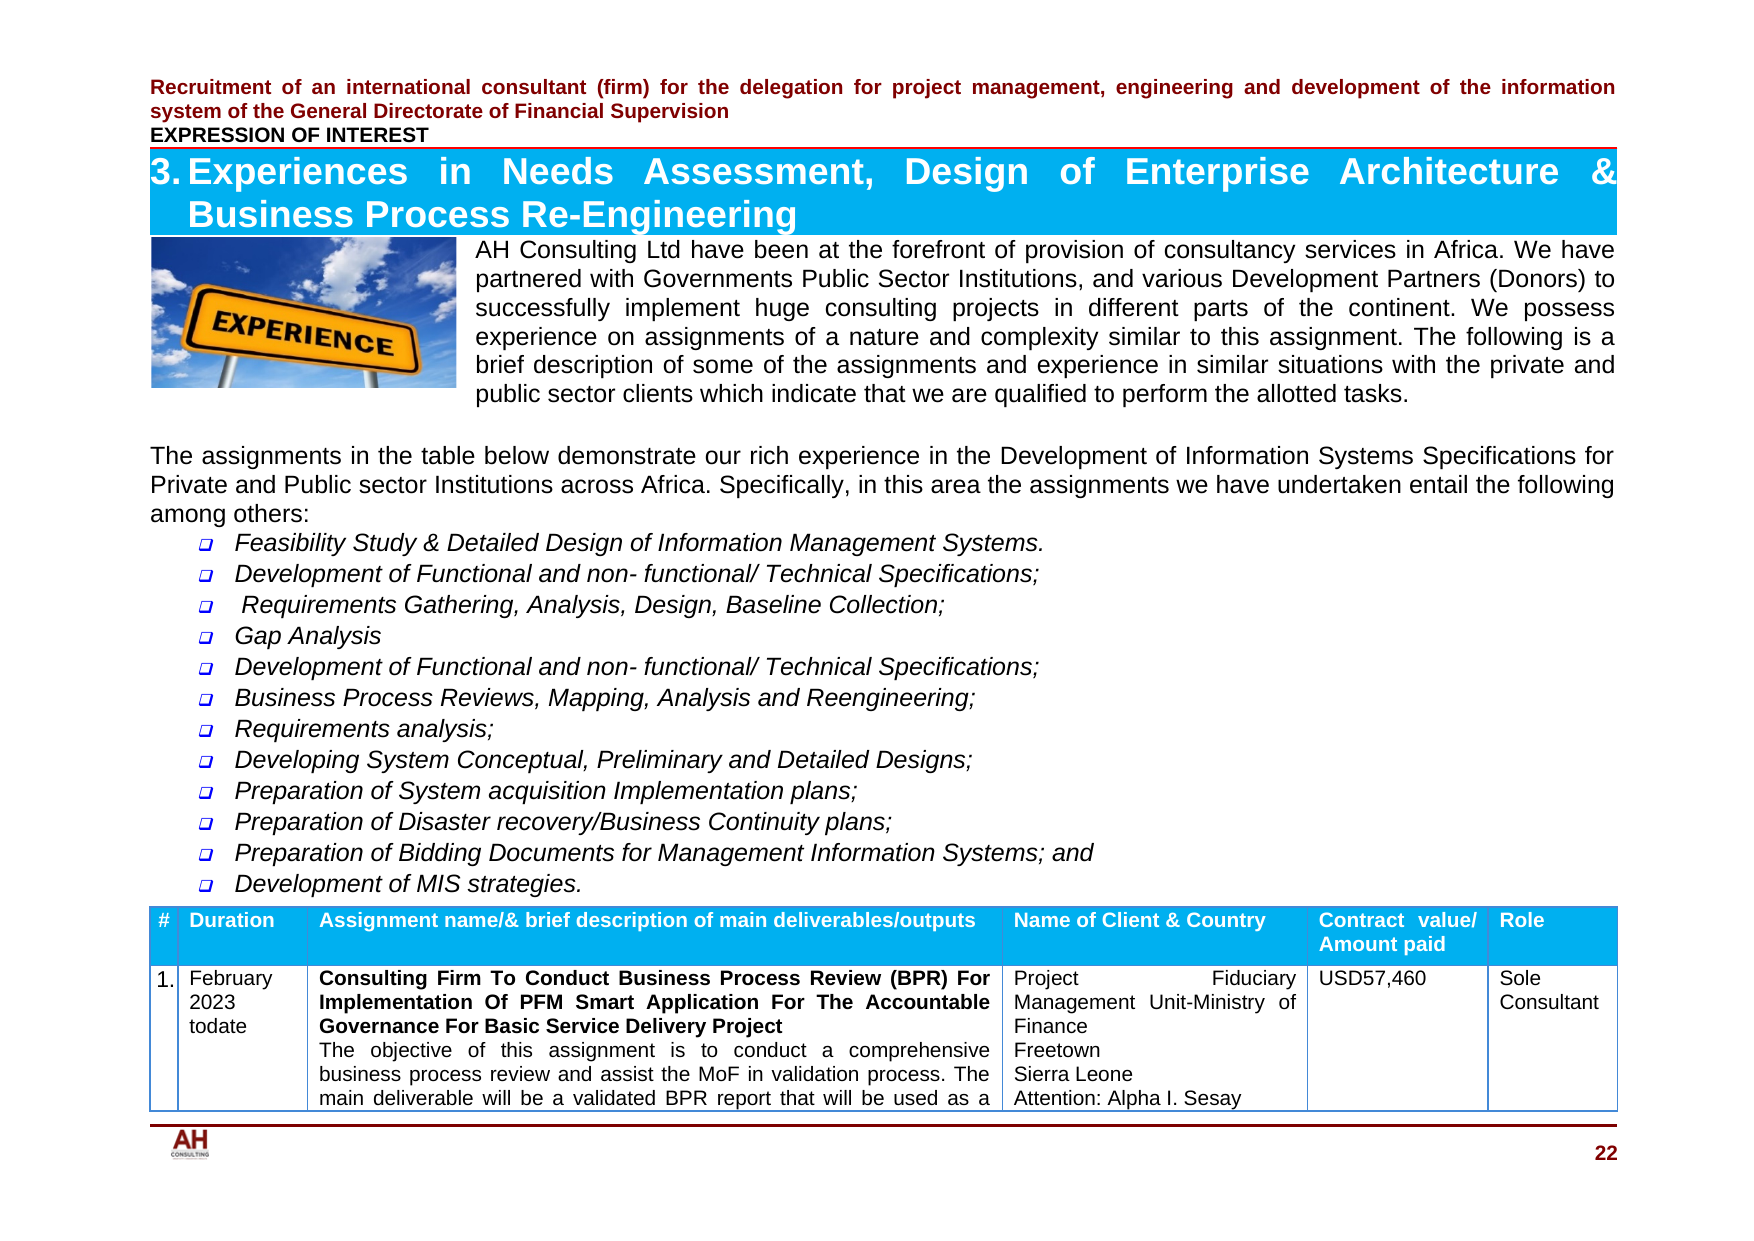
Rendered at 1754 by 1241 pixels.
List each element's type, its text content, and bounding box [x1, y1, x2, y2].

list Feasibility Study & Detailed Design of Information Management Systems. [197, 527, 1617, 556]
table_header # [151, 908, 177, 965]
list Requirements analysis; [197, 714, 1617, 742]
list Preparation of Bidding Documents for Management Information Systems; and [197, 838, 1617, 867]
list Requirements Gathering, Analysis, Design, Baseline Collection; [197, 589, 1617, 618]
picture [169, 1128, 211, 1161]
list Development of MIS strategies. [197, 869, 1617, 898]
table_header Contract value/ Amount paid [1308, 908, 1487, 965]
list Development of Functional and non- functional/ Technical Specifications; [197, 558, 1617, 587]
list Preparation of System acquisition Implementation plans; [197, 776, 1617, 804]
text The assignments in the table below demonstrate our rich experience in the Development of Information Systems Specifications for Private and Public sector Institutions across Africa. Specifically, in this area the assignments we have undertaken entail the following among others: [150, 441, 1617, 527]
list Preparation of Disaster recovery/Business Continuity plans; [197, 807, 1617, 836]
text AH Consulting Ltd have been at the forefront of provision of consultancy services in Africa. We have partnered with Governments Public Sector Institutions, and various Development Partners (Donors) to successfully implement huge consulting projects in different parts of the continent. We possess experience on assignments of a nature and complexity similar to this assignment. The following is a brief description of some of the assignments and experience in similar situations with the private and public sector clients which indicate that we are qualified to perform the allotted tasks. [150, 235, 1617, 408]
subtitle Experiences in Needs Assessment, Design of Enterprise Architecture & Business Process Re-Engineering [150, 149, 1617, 235]
table_header Role [1489, 908, 1617, 965]
list Developing System Conceptual, Preliminary and Detailed Designs; [197, 745, 1617, 773]
list Gap Analysis [197, 621, 1617, 649]
table_header Duration [179, 908, 307, 965]
table_cell [151, 966, 177, 1110]
table_cell Sole Consultant [1489, 966, 1617, 1110]
list Business Process Reviews, Mapping, Analysis and Reengineering; [197, 683, 1617, 711]
table_header Assignment name/& brief description of main deliverables/outputs [308, 908, 1002, 965]
table_cell Project Fiduciary Management Unit-Ministry of Finance Freetown Sierra Leone Attention: Alpha I. Sesay E-mail: agbsdproject2022@gmail.com [1003, 966, 1307, 1110]
list Development of Functional and non- functional/ Technical Specifications; [197, 652, 1617, 680]
table_cell USD57,460 [1308, 966, 1487, 1110]
table_cell February 2023 todate [179, 966, 307, 1110]
picture [150, 237, 457, 387]
table_header Name of Client & Country [1003, 908, 1307, 965]
